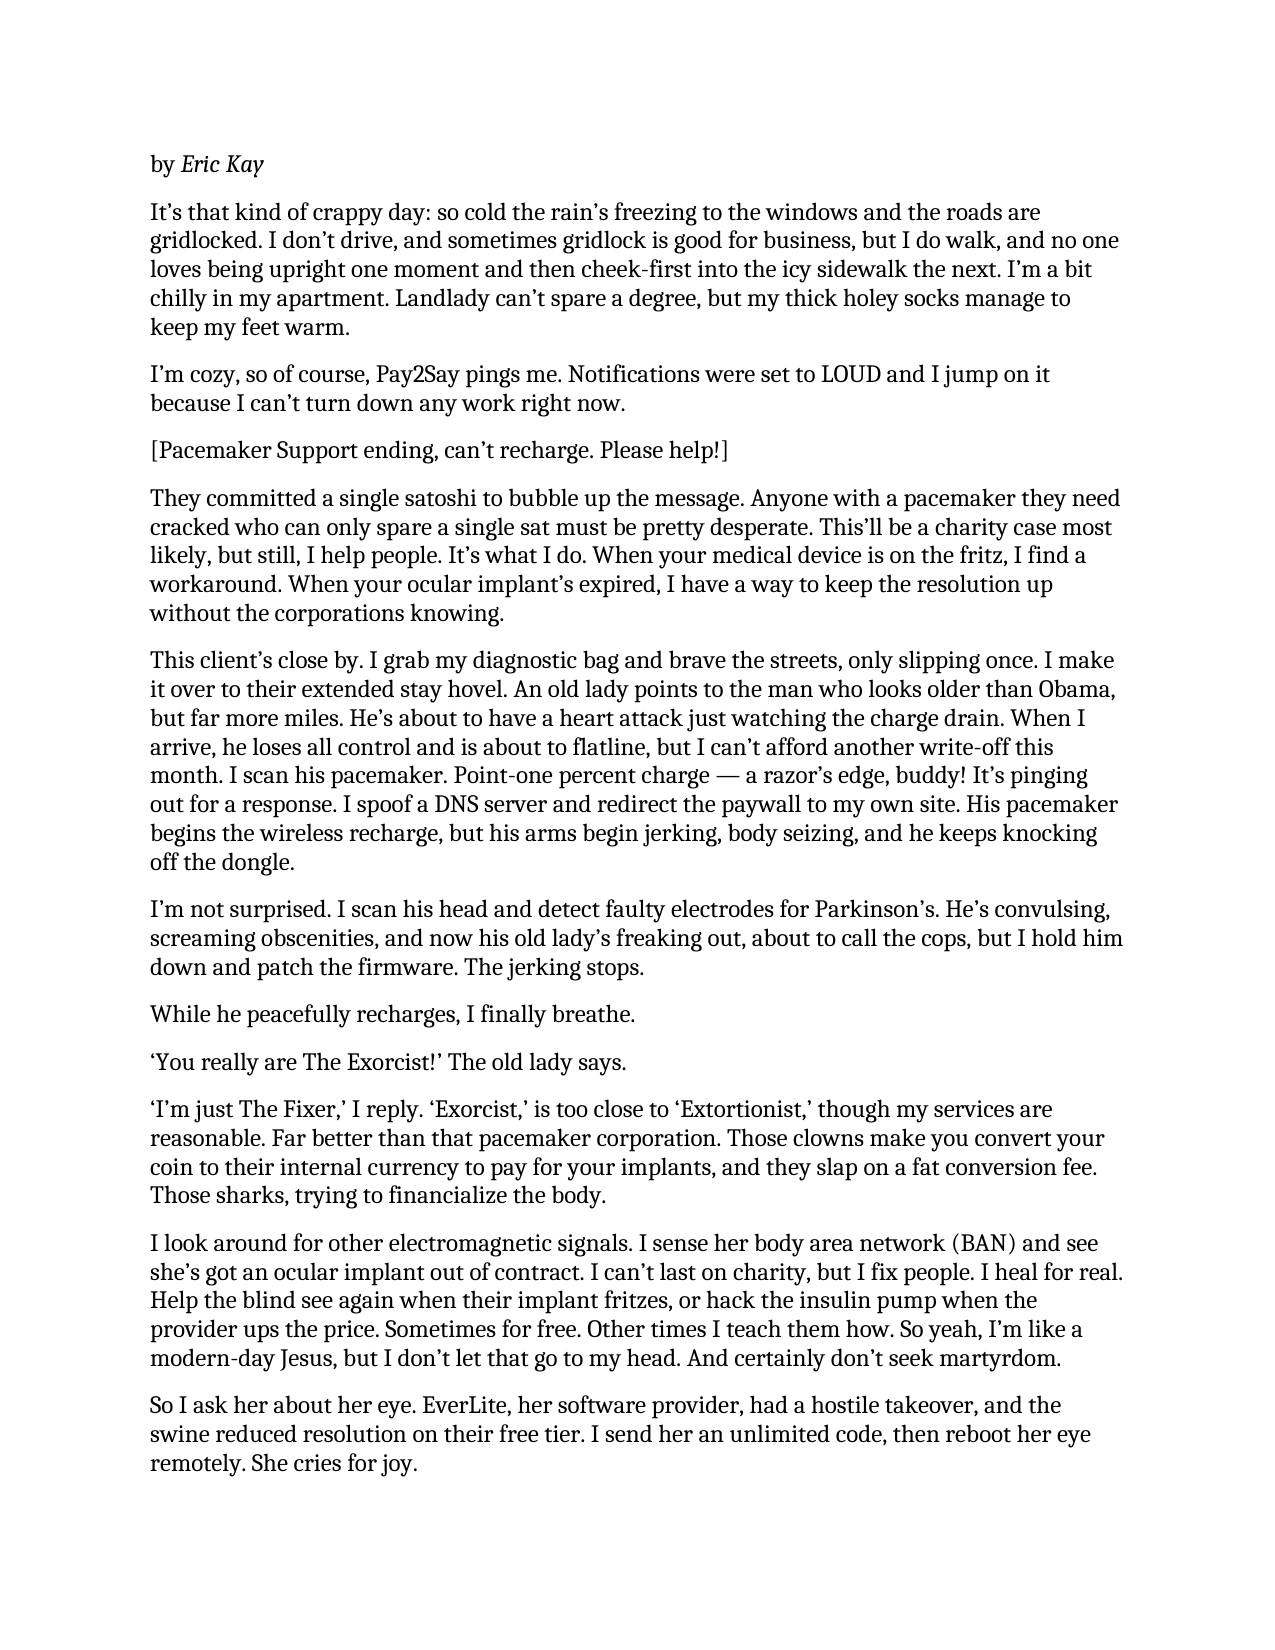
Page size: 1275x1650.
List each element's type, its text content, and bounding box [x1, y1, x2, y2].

text So I ask her about her eye. EverLite, her software provider, had a hostile takeover, and the swine reduced resolution on their free tier. I send her an unlimited code, then reboot her eye remotely. She cries for joy. [150, 1391, 1125, 1477]
text I’m not surprised. I scan his head and detect faulty electrodes for Parkinson’s. He’s convulsing, screaming obscenities, and now his old lady’s freaking out, about to call the cops, but I hold him down and patch the firmware. The jerking stops. [150, 895, 1125, 981]
text [Pacemaker Support ending, can’t recharge. Please help!] [150, 436, 1125, 465]
text by Eric Kay [150, 150, 1125, 179]
text They committed a single satoshi to bubble up the message. Anyone with a pacemaker they need cracked who can only spare a single sat must be pretty desperate. This’ll be a charity case most likely, but still, I help people. It’s what I do. When your medical device is on the fritz, I find a workaround. When your ocular implant’s expired, I have a way to keep the resolution up without the corporations knowing. [150, 484, 1125, 627]
text ‘You really are The Exorcist!’ The old lady says. [150, 1047, 1125, 1076]
text While he peacefully recharges, I finally breathe. [150, 1000, 1125, 1029]
text I look around for other electromagnetic signals. I sense her body area network (BAN) and see she’s got an ocular implant out of contract. I can’t last on charity, but I fix people. I heal for real. Help the blind see again when their implant fritzes, or hack the insulin pump when the provider ups the price. Sometimes for free. Other times I teach them how. So yeah, I’m like a modern-day Jesus, but I don’t let that go to my head. And certainly don’t seek martyrdom. [150, 1229, 1125, 1372]
text I’m cozy, so of course, Pay2Say pings me. Notifications were set to LOUD and I jump on it because I can’t turn down any work right now. [150, 360, 1125, 417]
text It’s that kind of crappy day: so cold the rain’s freezing to the windows and the roads are gridlocked. I don’t drive, and sometimes gridlock is good for business, but I do walk, and no one loves being upright one moment and then cheek-first into the icy sidewalk the next. I’m a bit chilly in my apartment. Landlady can’t spare a degree, but my thick holey socks manage to keep my feet warm. [150, 197, 1125, 341]
text This client’s close by. I grab my diagnostic bag and brave the streets, only slipping once. I make it over to their extended stay hovel. An old lady points to the man who looks older than Obama, but far more miles. He’s about to have a heart attack just watching the charge drain. When I arrive, he loses all control and is about to flatline, but I can’t afford another write-off this month. I scan his pacemaker. Point-one percent charge — a razor’s edge, buddy! It’s pinging out for a response. I spoof a DNS server and redirect the paywall to my own site. His pacemaker begins the wireless recharge, but his arms begin jerking, body seizing, and he keeps knocking off the dongle. [150, 646, 1125, 876]
text ‘I’m just The Fixer,’ I reply. ‘Exorcist,’ is too close to ‘Extortionist,’ though my services are reasonable. Far better than that pacemaker corporation. Those clowns make you convert your coin to their internal currency to pay for your implants, and they slap on a fat conversion fee. Those sharks, trying to financialize the body. [150, 1095, 1125, 1210]
